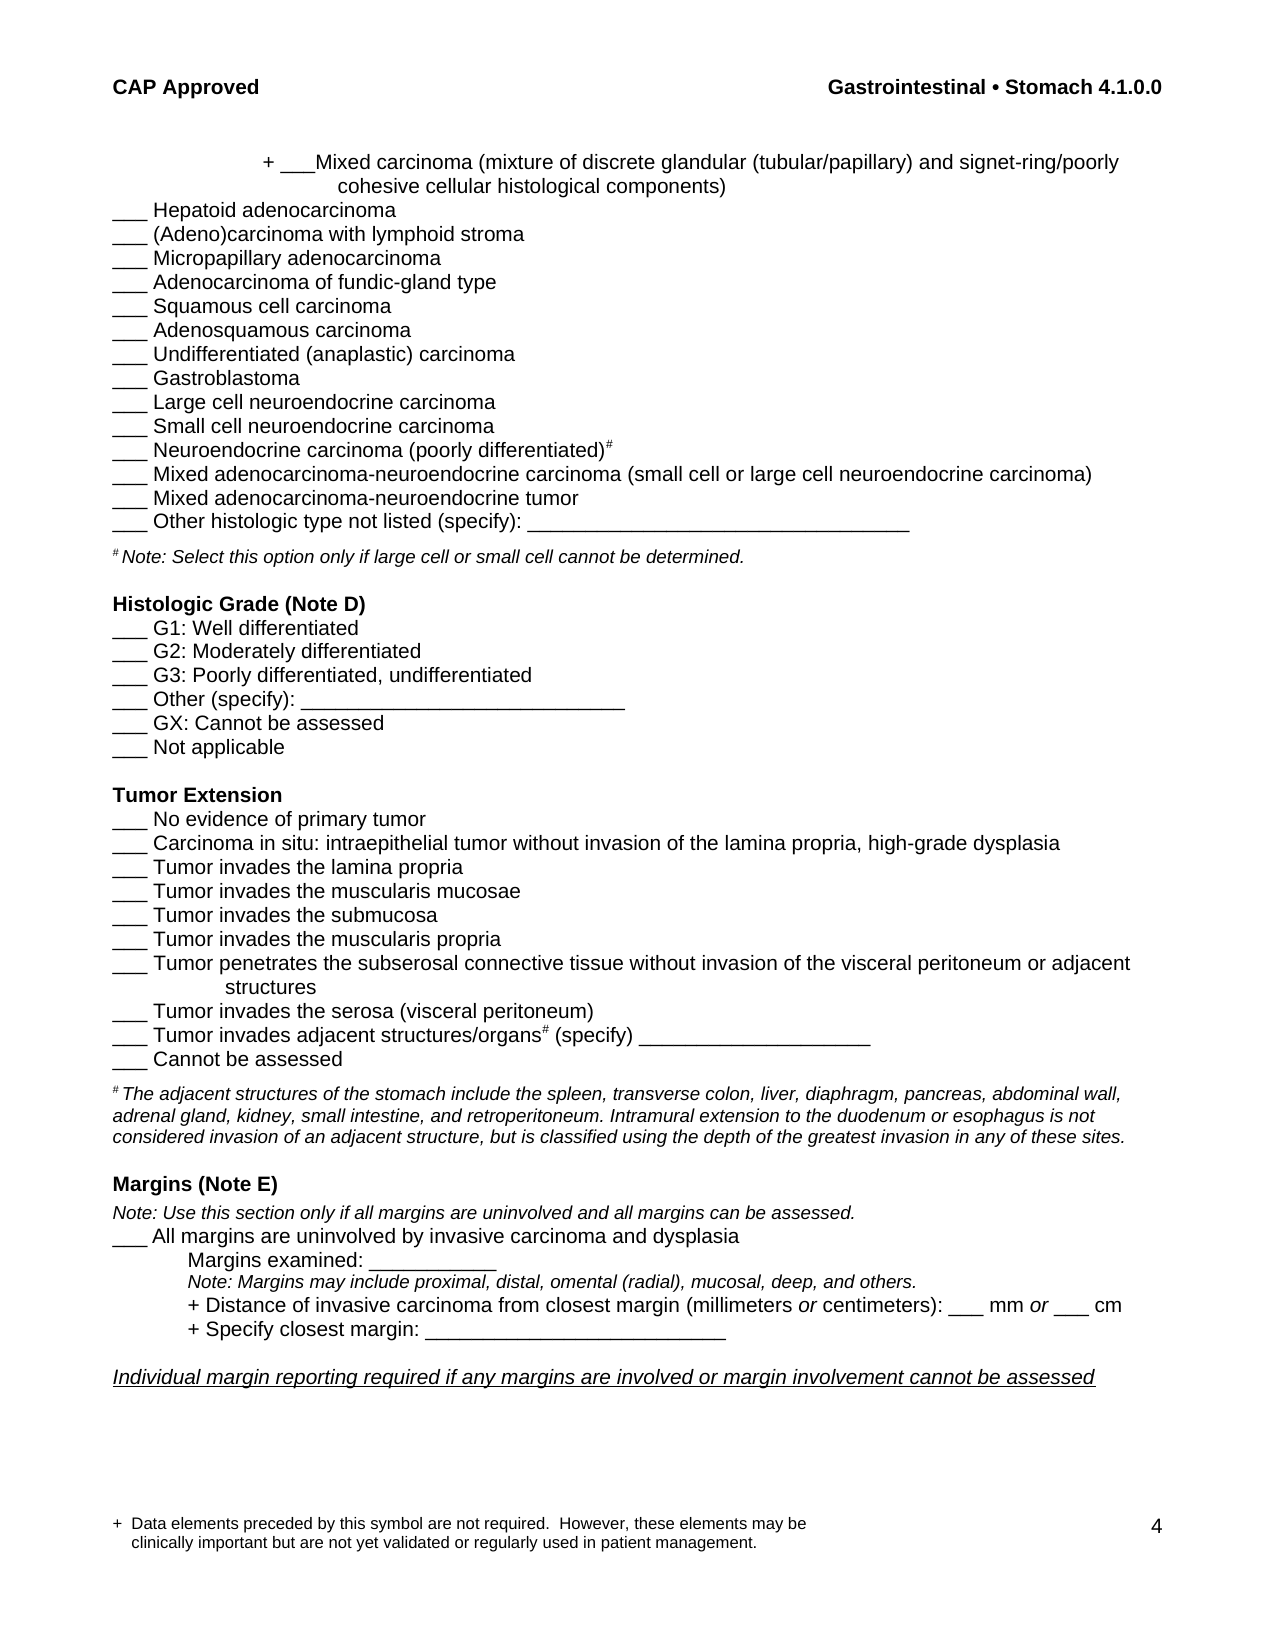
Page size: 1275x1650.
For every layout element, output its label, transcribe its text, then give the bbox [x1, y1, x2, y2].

text ___ Mixed adenocarcinoma-neuroendocrine tumor [112, 485, 1162, 509]
text ___ Tumor invades the muscularis mucosae [112, 879, 1162, 903]
text Note: Use this section only if all margins are uninvolved and all margins can be assessed. [112, 1202, 1162, 1223]
text Margins examined: ___________ [112, 1247, 1162, 1271]
text ___ (Adeno)carcinoma with lymphoid stroma [112, 222, 1162, 246]
text ___ Cannot be assessed [112, 1047, 1162, 1071]
text ___ Micropapillary adenocarcinoma [112, 246, 1162, 270]
text ___ No evidence of primary tumor [112, 807, 1162, 831]
text ___ Gastroblastoma [112, 366, 1162, 389]
text ___ Carcinoma in situ: intraepithelial tumor without invasion of the lamina propria, high-grade dysplasia [112, 831, 1162, 855]
list ___ G1: Well differentiated [112, 615, 1162, 639]
text ___ Other (specify): ____________________________ [112, 687, 1162, 711]
text + Specify closest margin: __________________________ [112, 1317, 1162, 1341]
text ___ Squamous cell carcinoma [112, 294, 1162, 318]
text ___ Tumor penetrates the subserosal connective tissue without invasion of the visceral peritoneum or adjacent structures [112, 951, 1162, 999]
text Note: Margins may include proximal, distal, omental (radial), mucosal, deep, and others. [187, 1271, 1162, 1293]
text ___ Adenosquamous carcinoma [112, 318, 1162, 342]
text Tumor Extension [112, 783, 1162, 807]
text ___ Hepatoid adenocarcinoma [112, 198, 1162, 222]
text ___ Tumor invades adjacent structures/organs# (specify) ____________________ [112, 1023, 1162, 1047]
text # The adjacent structures of the stomach include the spleen, transverse colon, liver, diaphragm, pancreas, abdominal wall, adrenal gland, kidney, small intestine, and retroperitoneum. Intramural extension to the duodenum or esophagus is not considered invasion of an adjacent structure, but is classified using the depth of the greatest invasion in any of these sites. [112, 1083, 1162, 1148]
text ___ Large cell neuroendocrine carcinoma [112, 389, 1162, 413]
text Individual margin reporting required if any margins are involved or margin involvement cannot be assessed [112, 1365, 1162, 1389]
text ___ Tumor invades the serosa (visceral peritoneum) [112, 999, 1162, 1023]
text + ___Mixed carcinoma (mixture of discrete glandular (tubular/papillary) and signet-ring/poorly cohesive cellular histological components) [262, 150, 1162, 198]
text ___ Mixed adenocarcinoma-neuroendocrine carcinoma (small cell or large cell neuroendocrine carcinoma) [112, 461, 1162, 485]
text ___ Tumor invades the submucosa [112, 903, 1162, 927]
text ___ Not applicable [112, 735, 1162, 759]
text ___ Tumor invades the lamina propria [112, 855, 1162, 879]
text ___ Tumor invades the muscularis propria [112, 927, 1162, 951]
subtitle Histologic Grade (Note D) [112, 591, 1162, 615]
text ___ Adenocarcinoma of fundic-gland type [112, 270, 1162, 294]
text ___ Undifferentiated (anaplastic) carcinoma [112, 342, 1162, 366]
text ___ GX: Cannot be assessed [112, 711, 1162, 735]
text ___ Neuroendocrine carcinoma (poorly differentiated)# [112, 437, 1162, 461]
text ___ G2: Moderately differentiated [112, 639, 1162, 663]
text # Note: Select this option only if large cell or small cell cannot be determined. [112, 546, 1162, 567]
text ___ Small cell neuroendocrine carcinoma [112, 413, 1162, 437]
text ___ All margins are uninvolved by invasive carcinoma and dysplasia [112, 1223, 1162, 1247]
text ___ G3: Poorly differentiated, undifferentiated [112, 663, 1162, 687]
text ___ Other histologic type not listed (specify): _________________________________ [112, 509, 1162, 533]
text + Distance of invasive carcinoma from closest margin (millimeters or centimeters): ___ mm or ___ cm [112, 1293, 1162, 1317]
subtitle Margins (Note E) [112, 1172, 1162, 1196]
